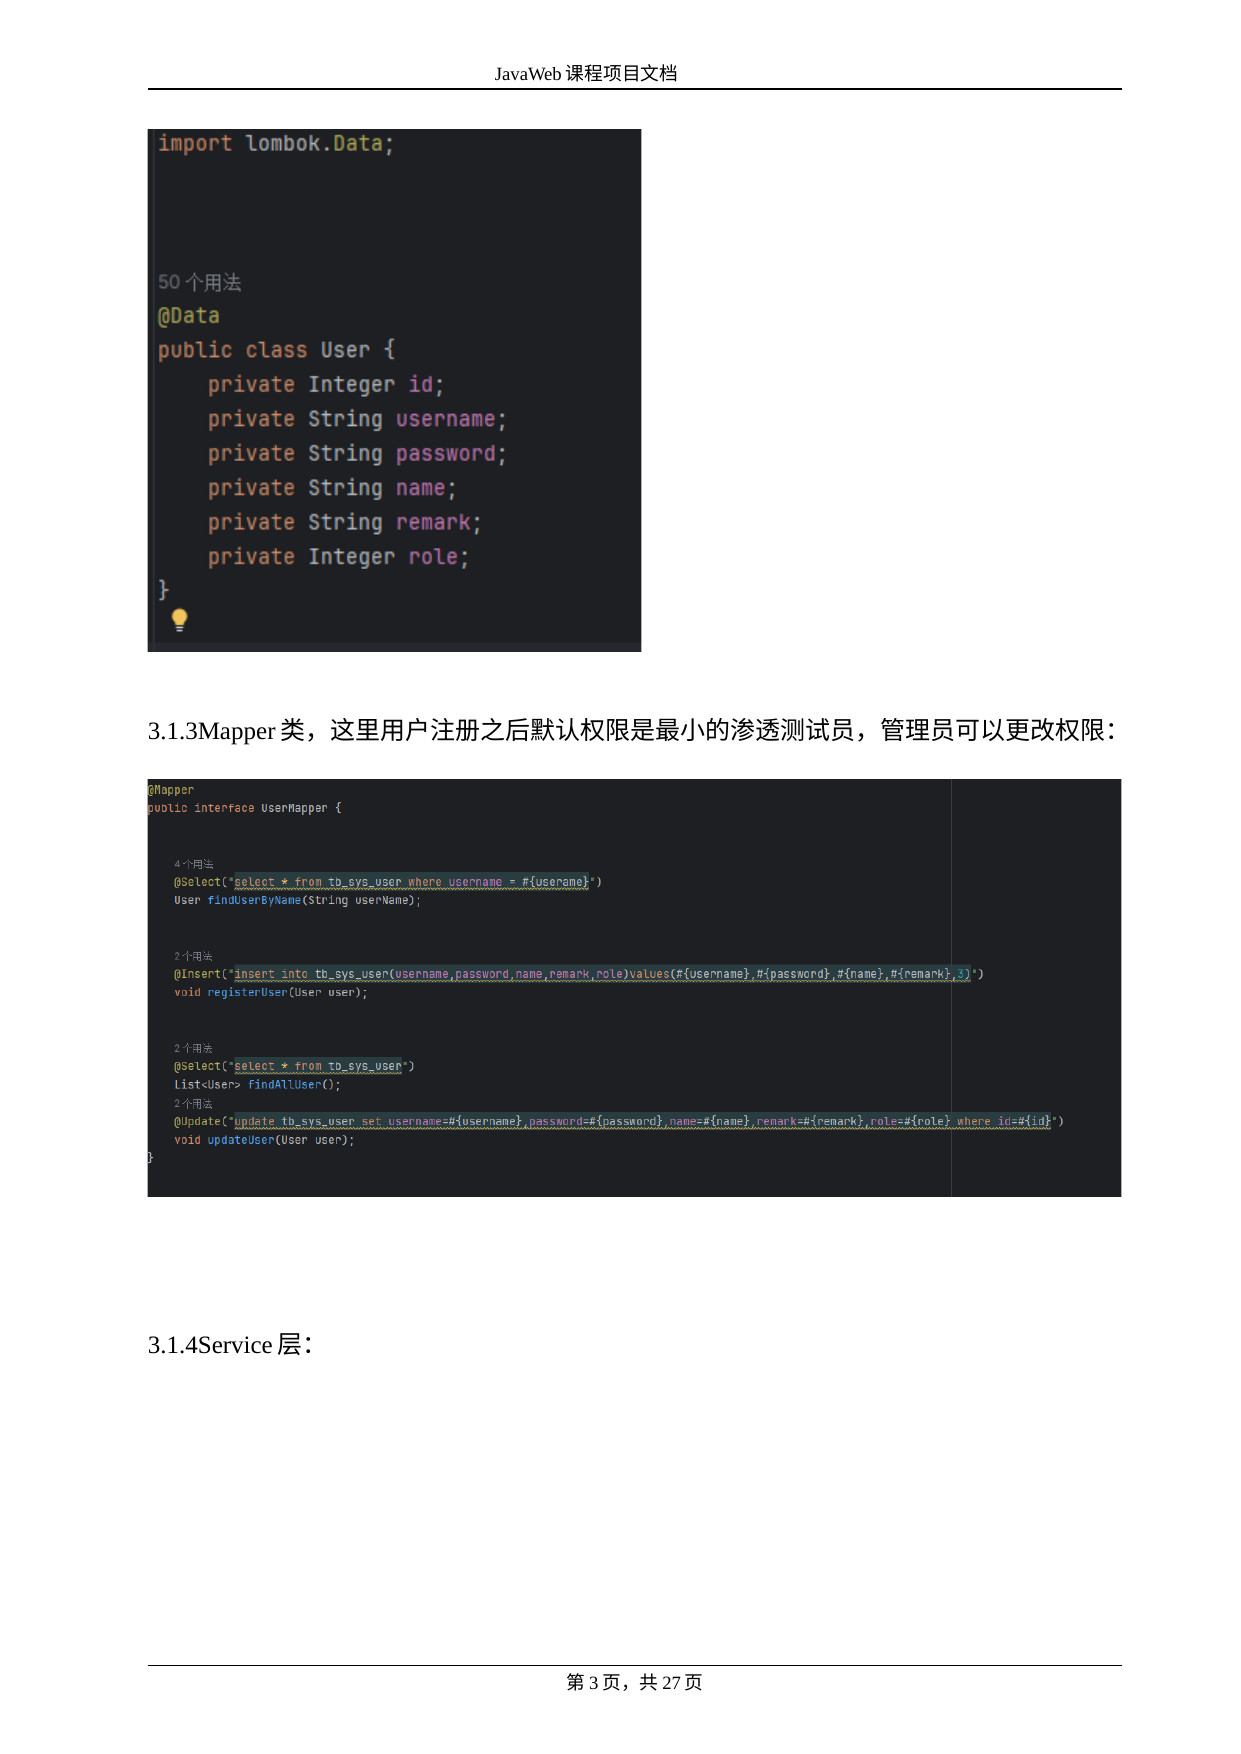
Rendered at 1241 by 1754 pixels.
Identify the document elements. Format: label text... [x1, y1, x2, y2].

picture [147, 779, 1122, 1197]
picture [147, 129, 642, 652]
text 3.1.3Mapper类，这里用户注册之后默认权限是最小的渗透测试员，管理员可以更改权限： [148, 696, 1122, 761]
text 3.1.4Service层： [148, 1310, 1122, 1375]
